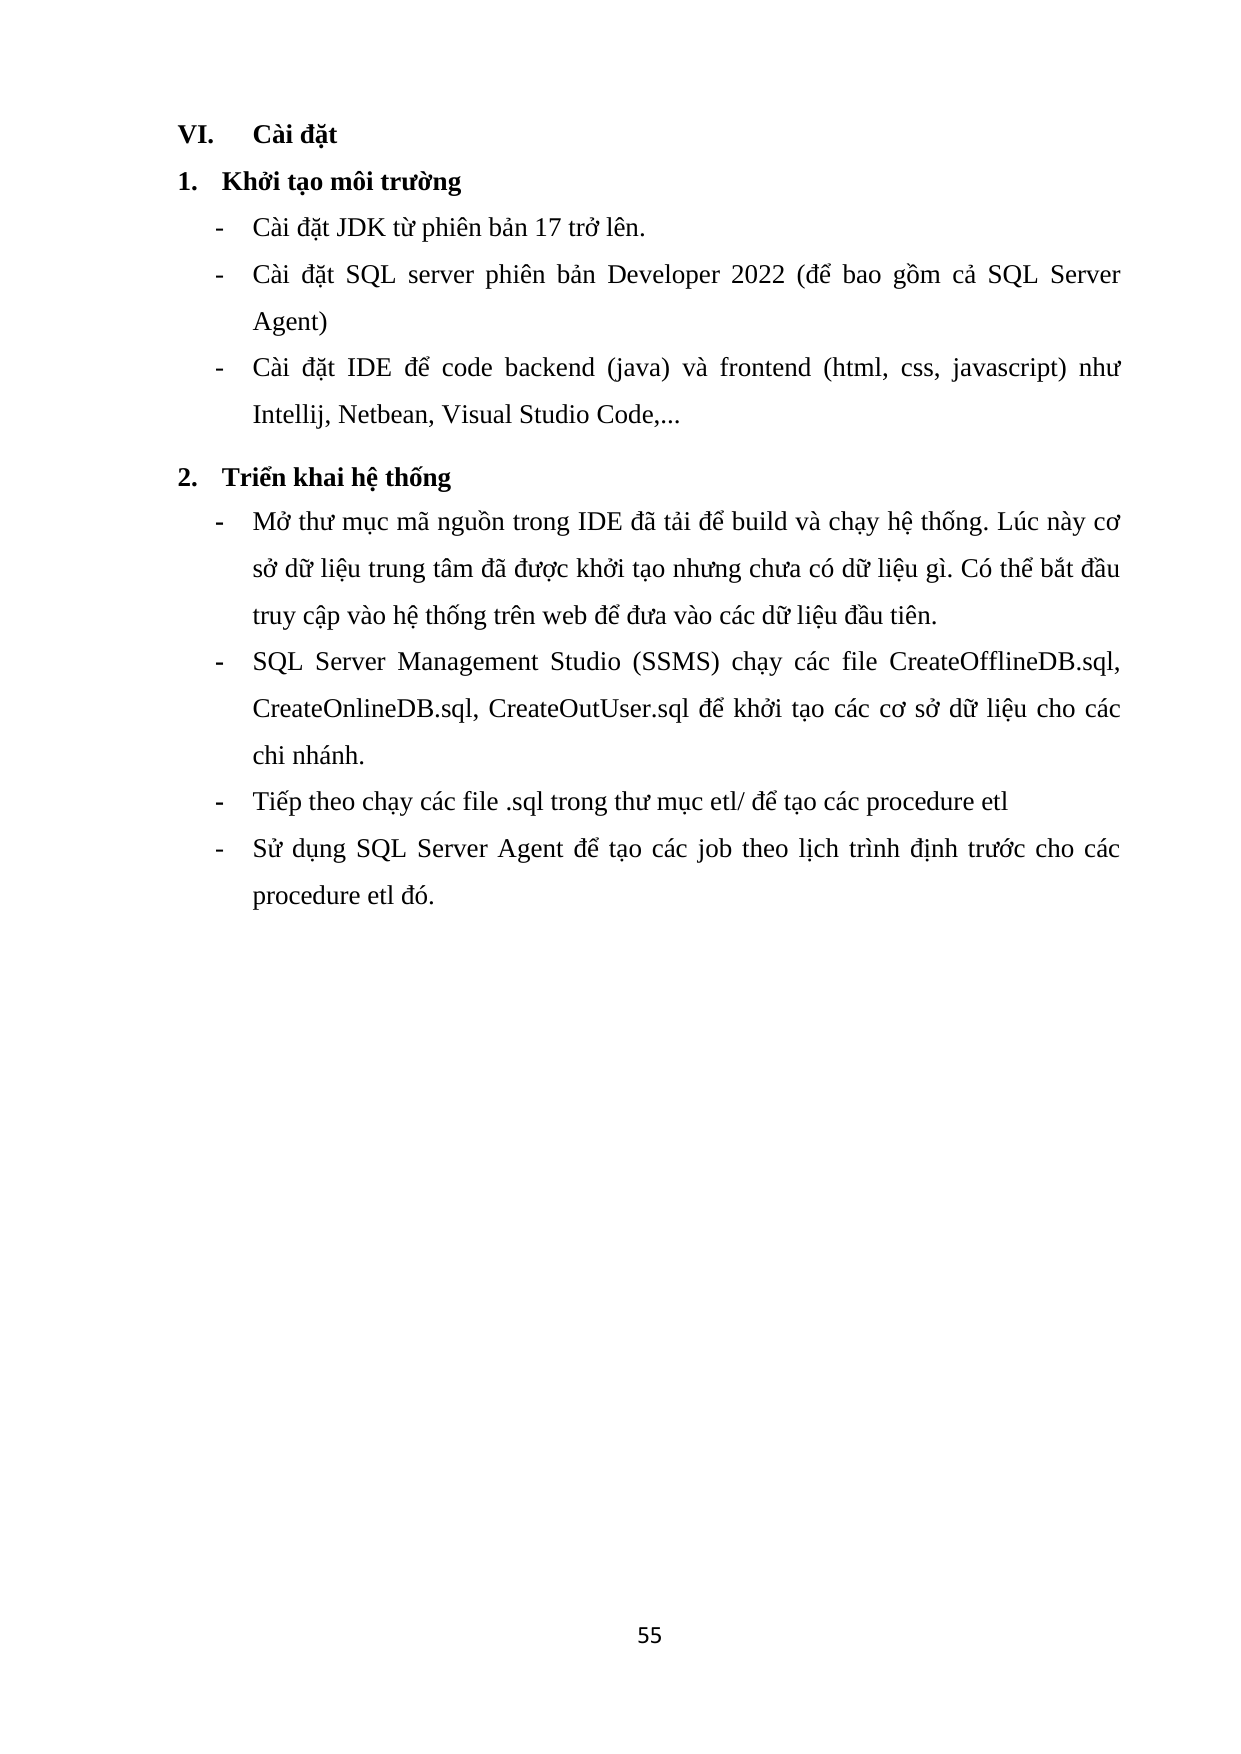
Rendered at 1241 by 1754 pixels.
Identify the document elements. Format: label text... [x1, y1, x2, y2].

list Sử dụng SQL Server Agent để tạo các job theo lịch trình định trước cho các procedure etl đó. [215, 832, 1122, 910]
list SQL Server Management Studio (SSMS) chạy các file CreateOfflineDB.sql, CreateOnlineDB.sql, CreateOutUser.sql để khởi tạo các cơ sở dữ liệu cho các chi nhánh. [215, 646, 1122, 770]
subtitle Triển khai hệ thống [177, 461, 1122, 493]
list Tiếp theo chạy các file .sql trong thư mục etl/ để tạo các procedure etl [215, 786, 1122, 817]
subtitle Cài đặt [177, 118, 1122, 149]
list Mở thư mục mã nguồn trong IDE đã tải để build và chạy hệ thống. Lúc này cơ sở dữ liệu trung tâm đã được khởi tạo nhưng chưa có dữ liệu gì. Có thể bắt đầu truy cập vào hệ thống trên web để đưa vào các dữ liệu đầu tiên. [215, 506, 1122, 630]
list Cài đặt JDK từ phiên bản 17 trở lên. [215, 211, 1122, 243]
subtitle Khởi tạo môi trường [177, 165, 1122, 196]
list Cài đặt IDE để code backend (java) và frontend (html, css, javascript) như Intellij, Netbean, Visual Studio Code,... [215, 351, 1122, 429]
list Cài đặt SQL server phiên bản Developer 2022 (để bao gồm cả SQL Server Agent) [215, 258, 1122, 336]
